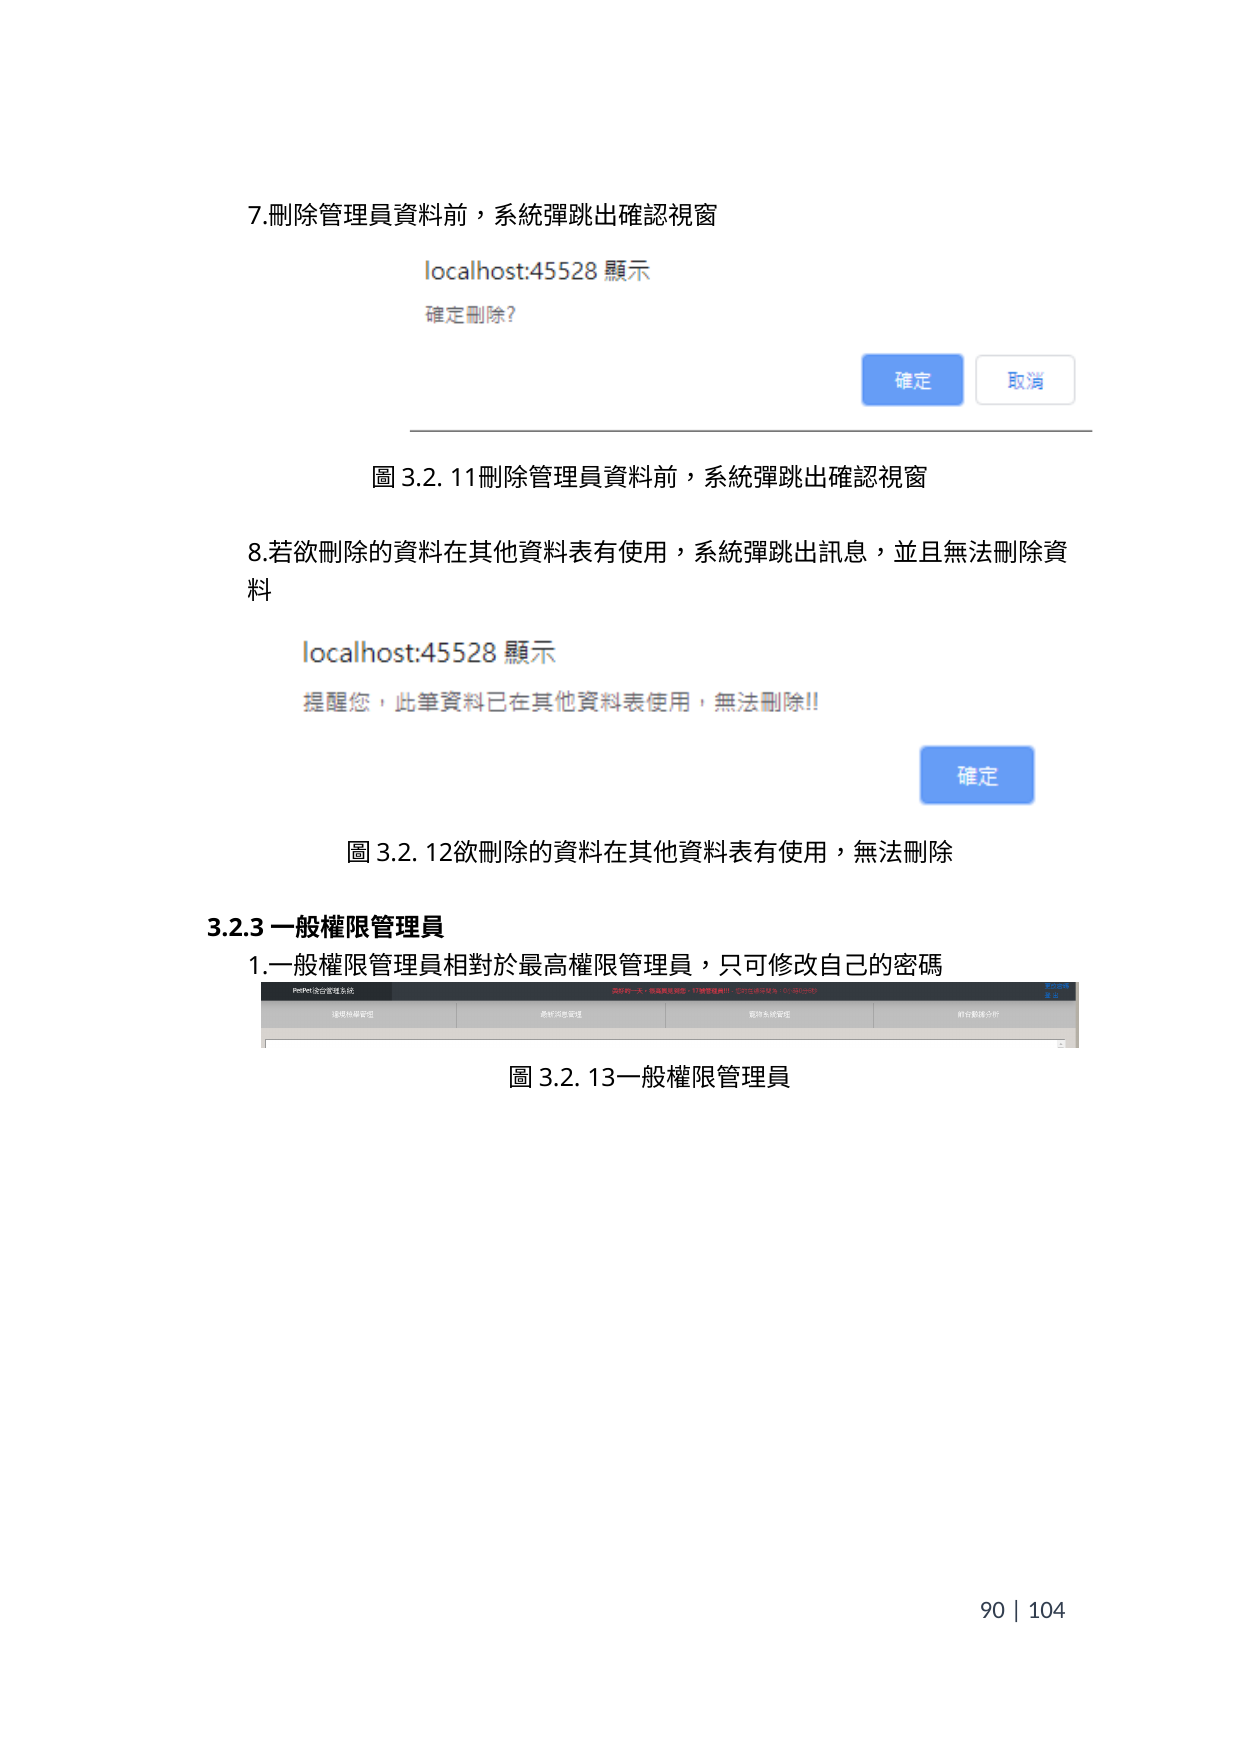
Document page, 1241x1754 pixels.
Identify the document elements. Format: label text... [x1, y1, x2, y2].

text 圖3.2. 12欲刪除的資料在其他資料表有使用，無法刪除 [207, 832, 1092, 869]
text 圖3.2. 13一般權限管理員 [207, 1057, 1092, 1094]
list 7.刪除管理員資料前，系統彈跳出確認視窗 [247, 194, 1092, 232]
list 1.一般權限管理員相對於最高權限管理員，只可修改自己的密碼 [247, 944, 1092, 982]
list 8.若欲刪除的資料在其他資料表有使用，系統彈跳出訊息，並且無法刪除資料 [247, 532, 1092, 607]
subtitle 3.2.3 一般權限管理員 [207, 907, 1092, 944]
text 圖3.2. 11刪除管理員資料前，系統彈跳出確認視窗 [207, 457, 1092, 494]
picture [261, 982, 1079, 1048]
picture [285, 607, 1055, 825]
picture [409, 232, 1093, 432]
